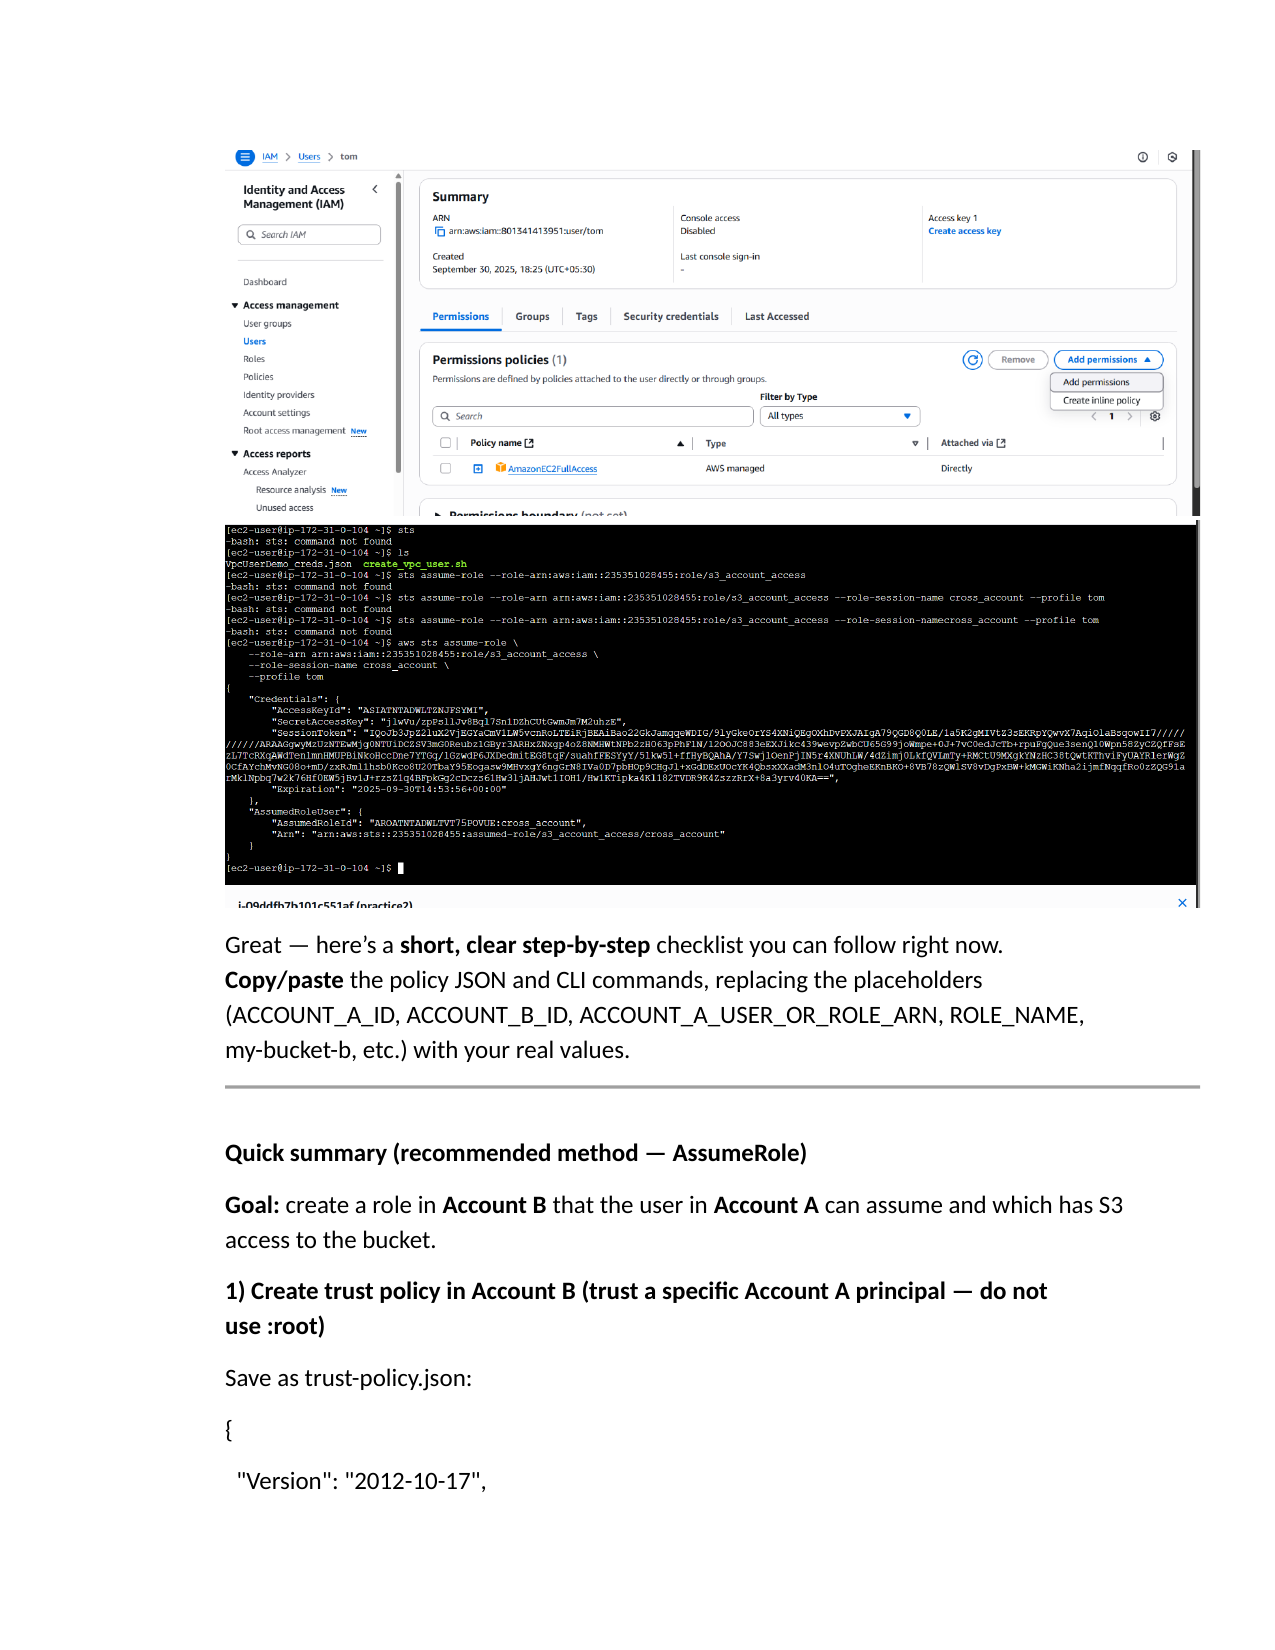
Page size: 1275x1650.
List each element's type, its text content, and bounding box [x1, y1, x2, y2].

text "Version": "2012-10-17", [225, 1465, 1125, 1496]
text Great — here’s a short, clear step-by-step checklist you can follow right now. Copy/paste the policy JSON and CLI commands, replacing the placeholders (ACCOUNT_A_ID, ACCOUNT_B_ID, ACCOUNT_A_USER_OR_ROLE_ARN, ROLE_NAME, my-bucket-b, etc.) with your real values. [225, 929, 1125, 1064]
text Quick summary (recommended method — AssumeRole) [225, 1137, 1125, 1168]
picture [225, 150, 1200, 516]
text Save as trust-policy.json: [225, 1362, 1125, 1393]
text 1) Create trust policy in Account B (trust a specific Account A principal — do not use :root) [225, 1275, 1125, 1341]
text Goal: create a role in Account B that the user in Account A can assume and which has S3 access to the bucket. [225, 1189, 1125, 1254]
picture [225, 520, 1200, 908]
text { [225, 1414, 1125, 1444]
